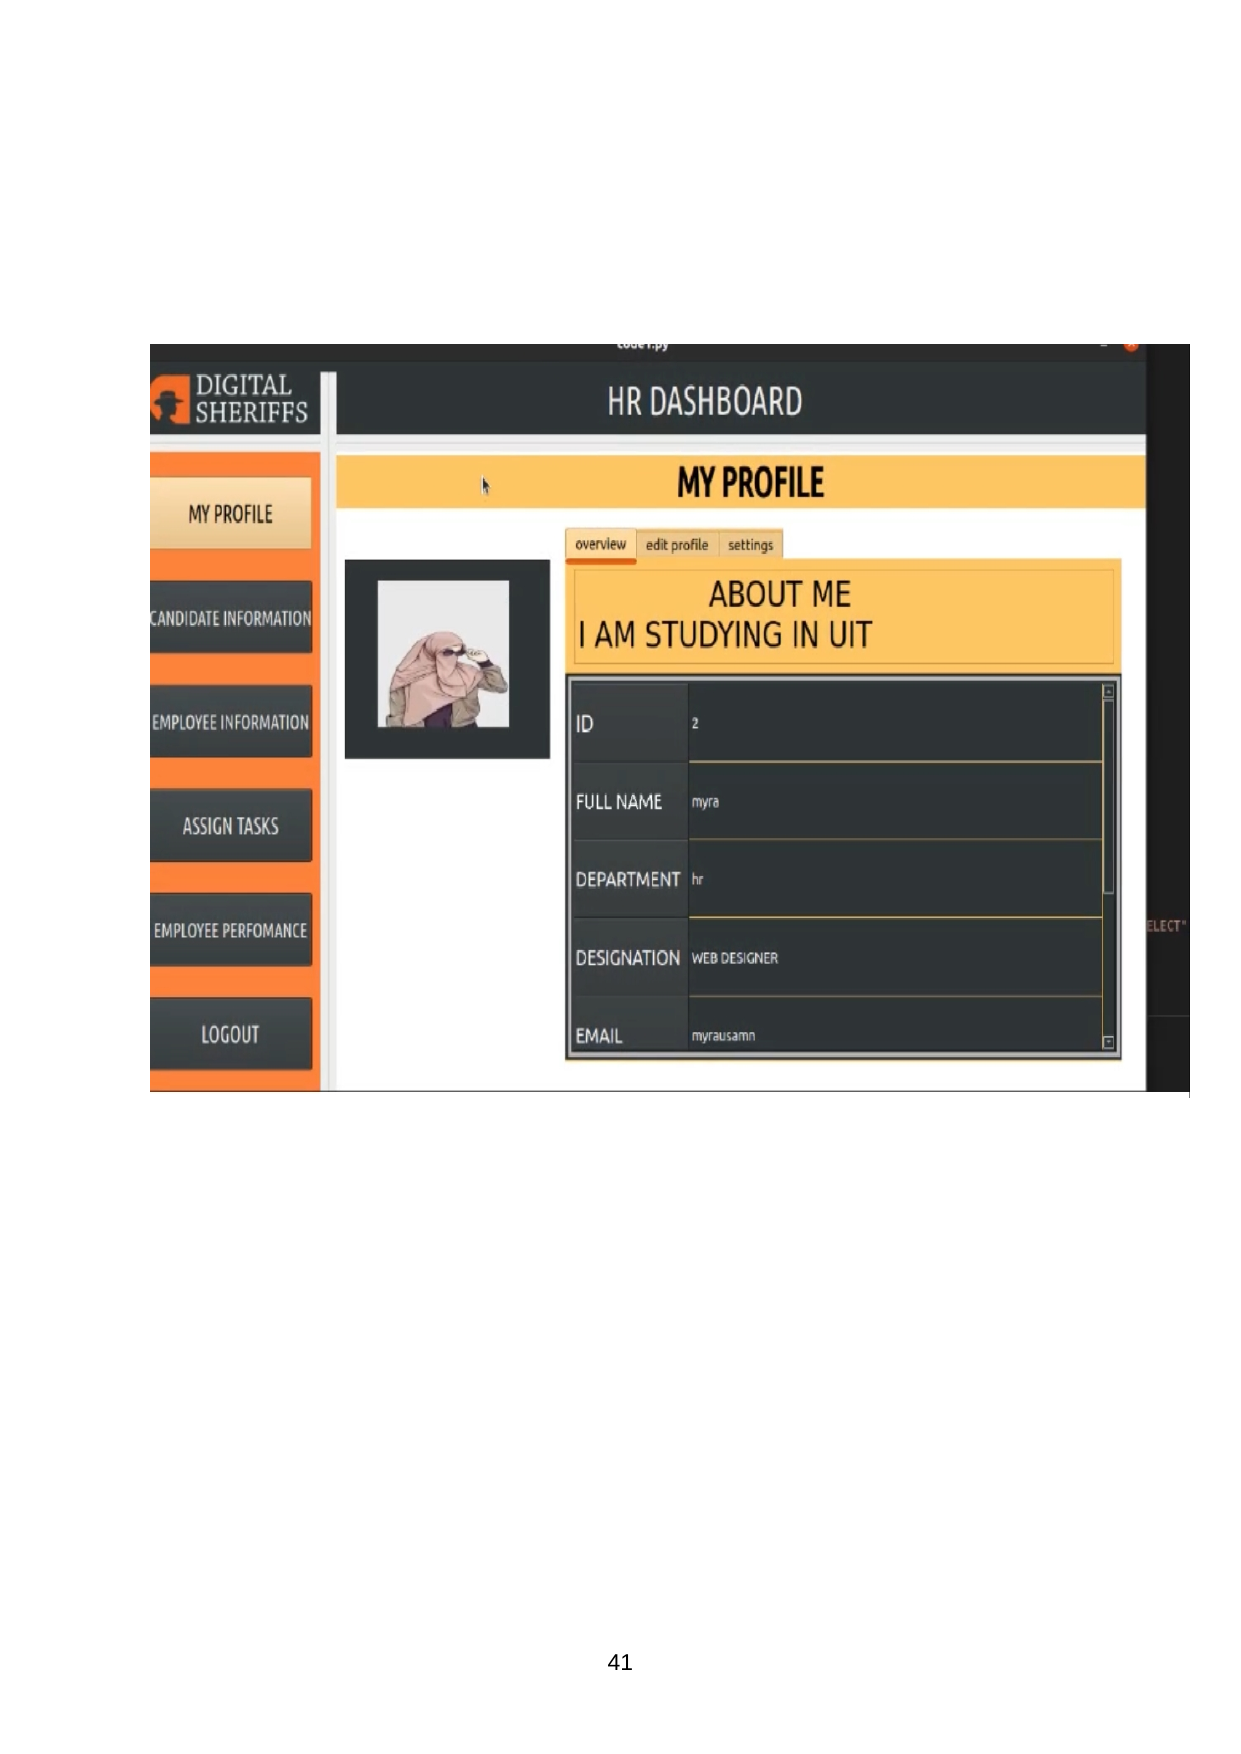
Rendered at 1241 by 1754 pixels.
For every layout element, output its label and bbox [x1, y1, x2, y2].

picture [150, 344, 1190, 1098]
